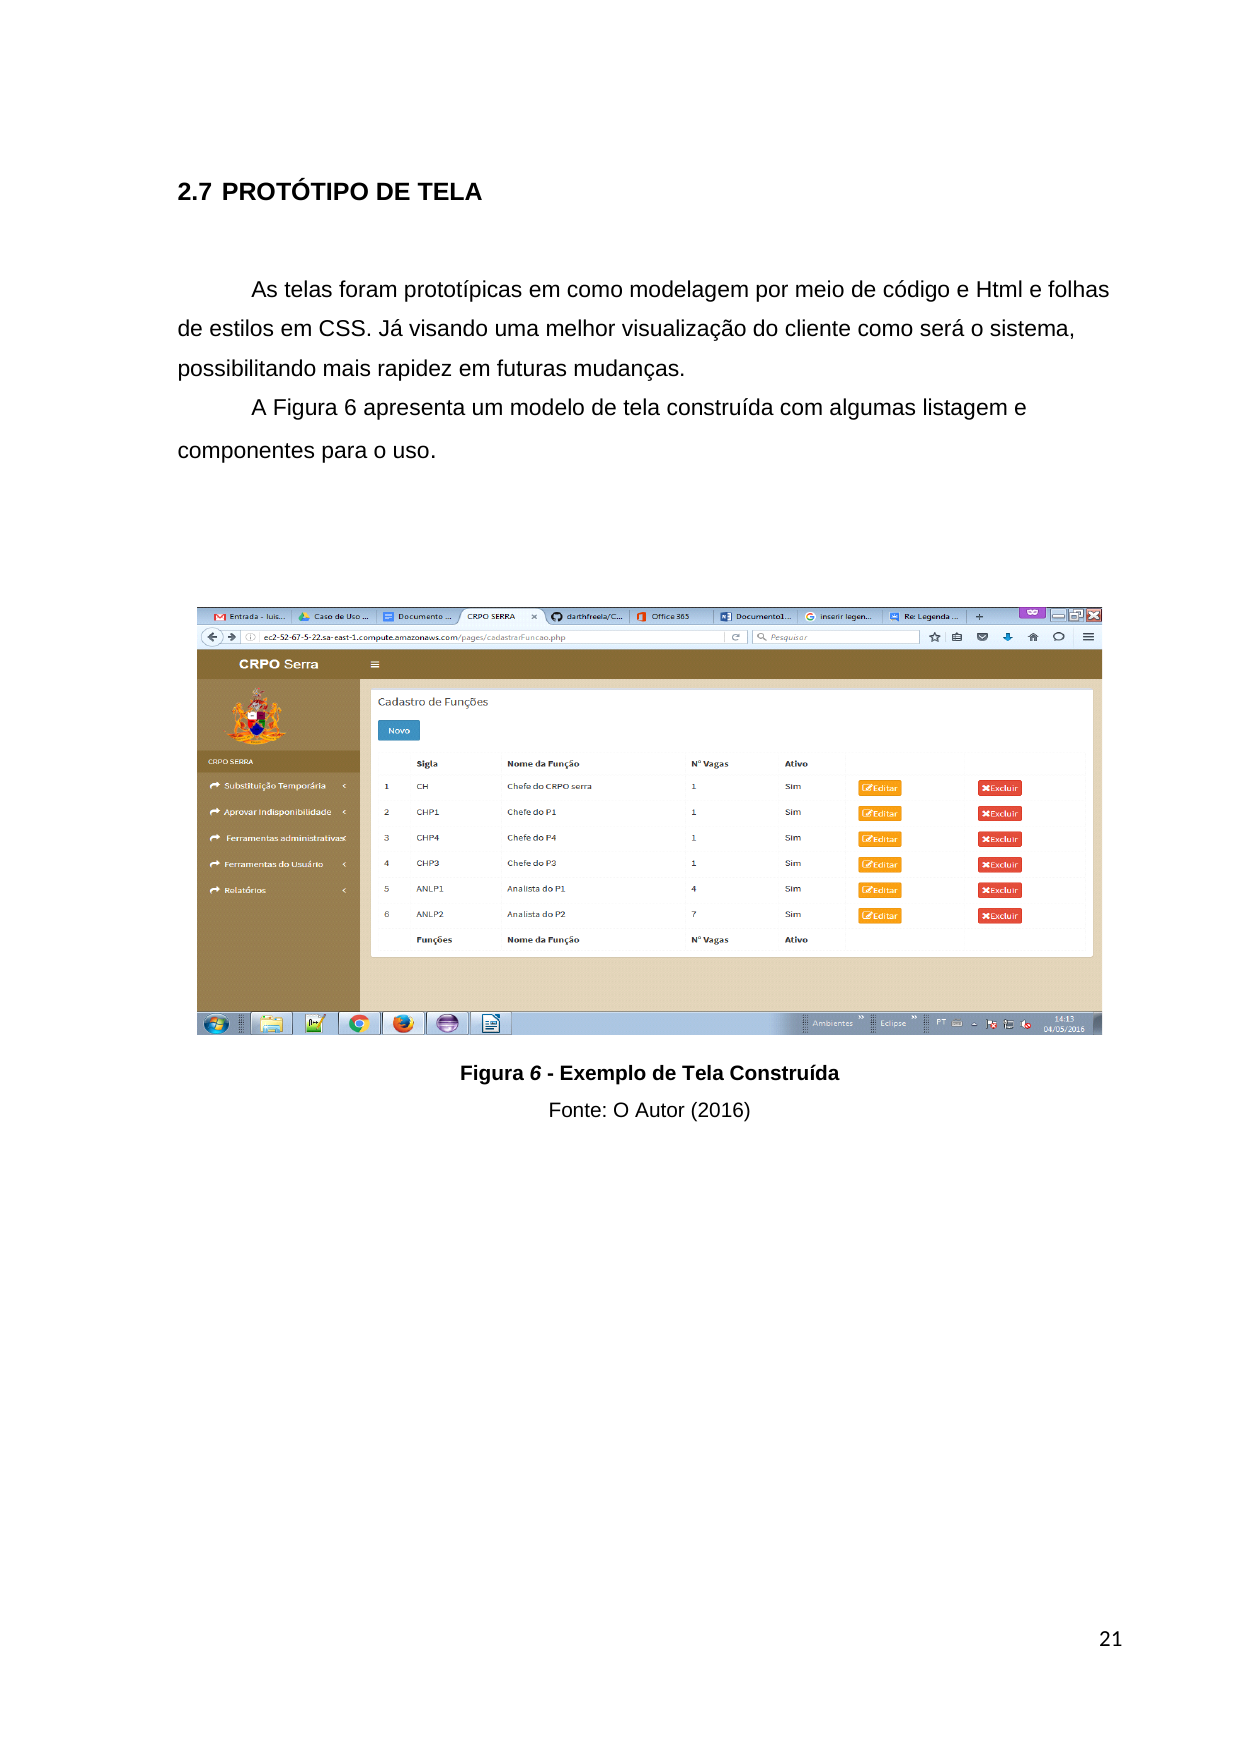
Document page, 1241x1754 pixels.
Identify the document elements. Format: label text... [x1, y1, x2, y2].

picture [197, 607, 1103, 1035]
subtitle PROTÓTIPO DE TELA [177, 177, 1122, 206]
text Fonte: O Autor (2016) [177, 1098, 1122, 1122]
text Figura 6 - Exemplo de Tela Construída [177, 1061, 1122, 1085]
text A Figura 6 apresenta um modelo de tela construída com algumas listagem e componentes para o uso. [177, 394, 1122, 464]
text As telas foram prototípicas em como modelagem por meio de código e Html e folhas de estilos em CSS. Já visando uma melhor visualização do cliente como será o sistema, possibilitando mais rapidez em futuras mudanças. [177, 276, 1122, 381]
